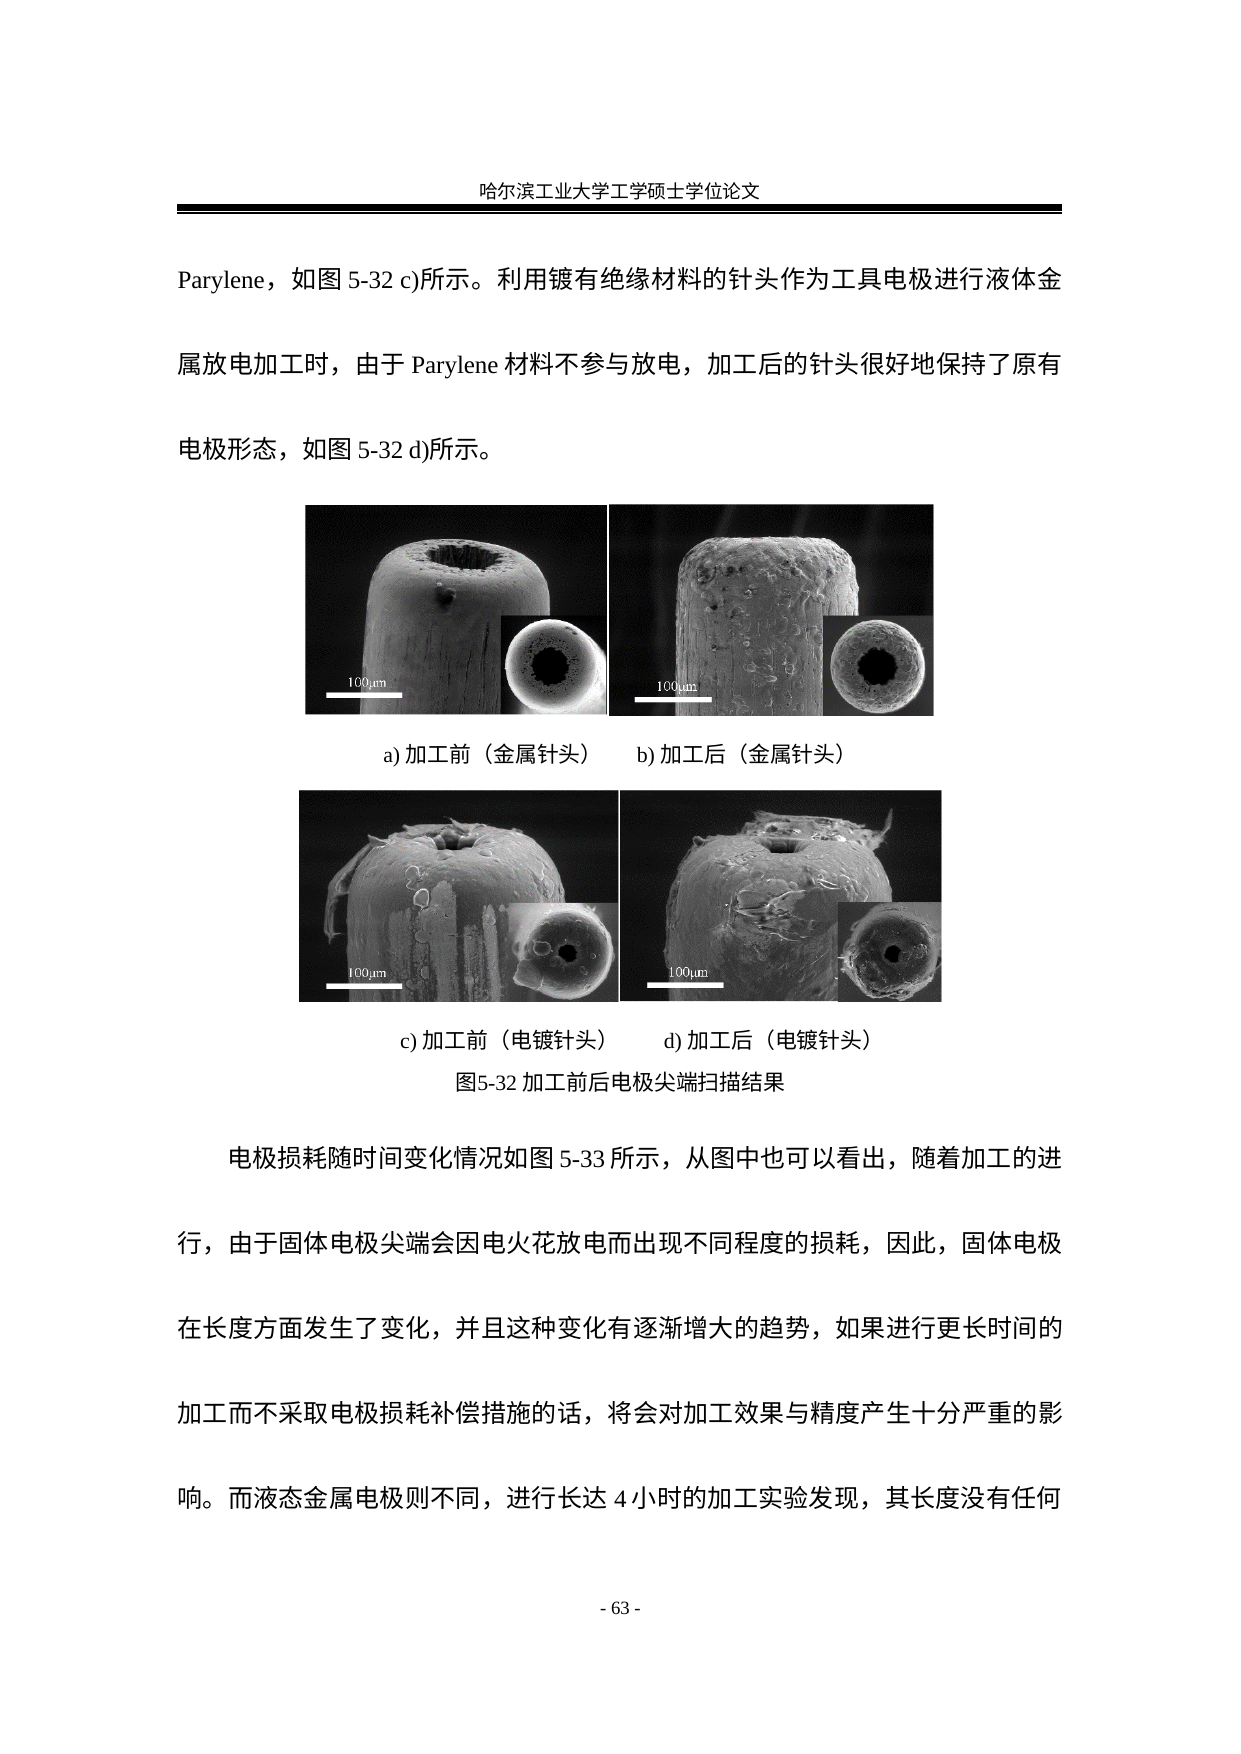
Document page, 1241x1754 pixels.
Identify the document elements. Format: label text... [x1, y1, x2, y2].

picture [298, 790, 943, 1002]
text c) 加工前（电镀针头） d) 加工后（电镀针头） [177, 1022, 1063, 1056]
text a) 加工前（金属针头） b) 加工后（金属针头） [177, 736, 1063, 769]
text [177, 1123, 1063, 1531]
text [177, 244, 1063, 482]
picture [305, 503, 935, 716]
